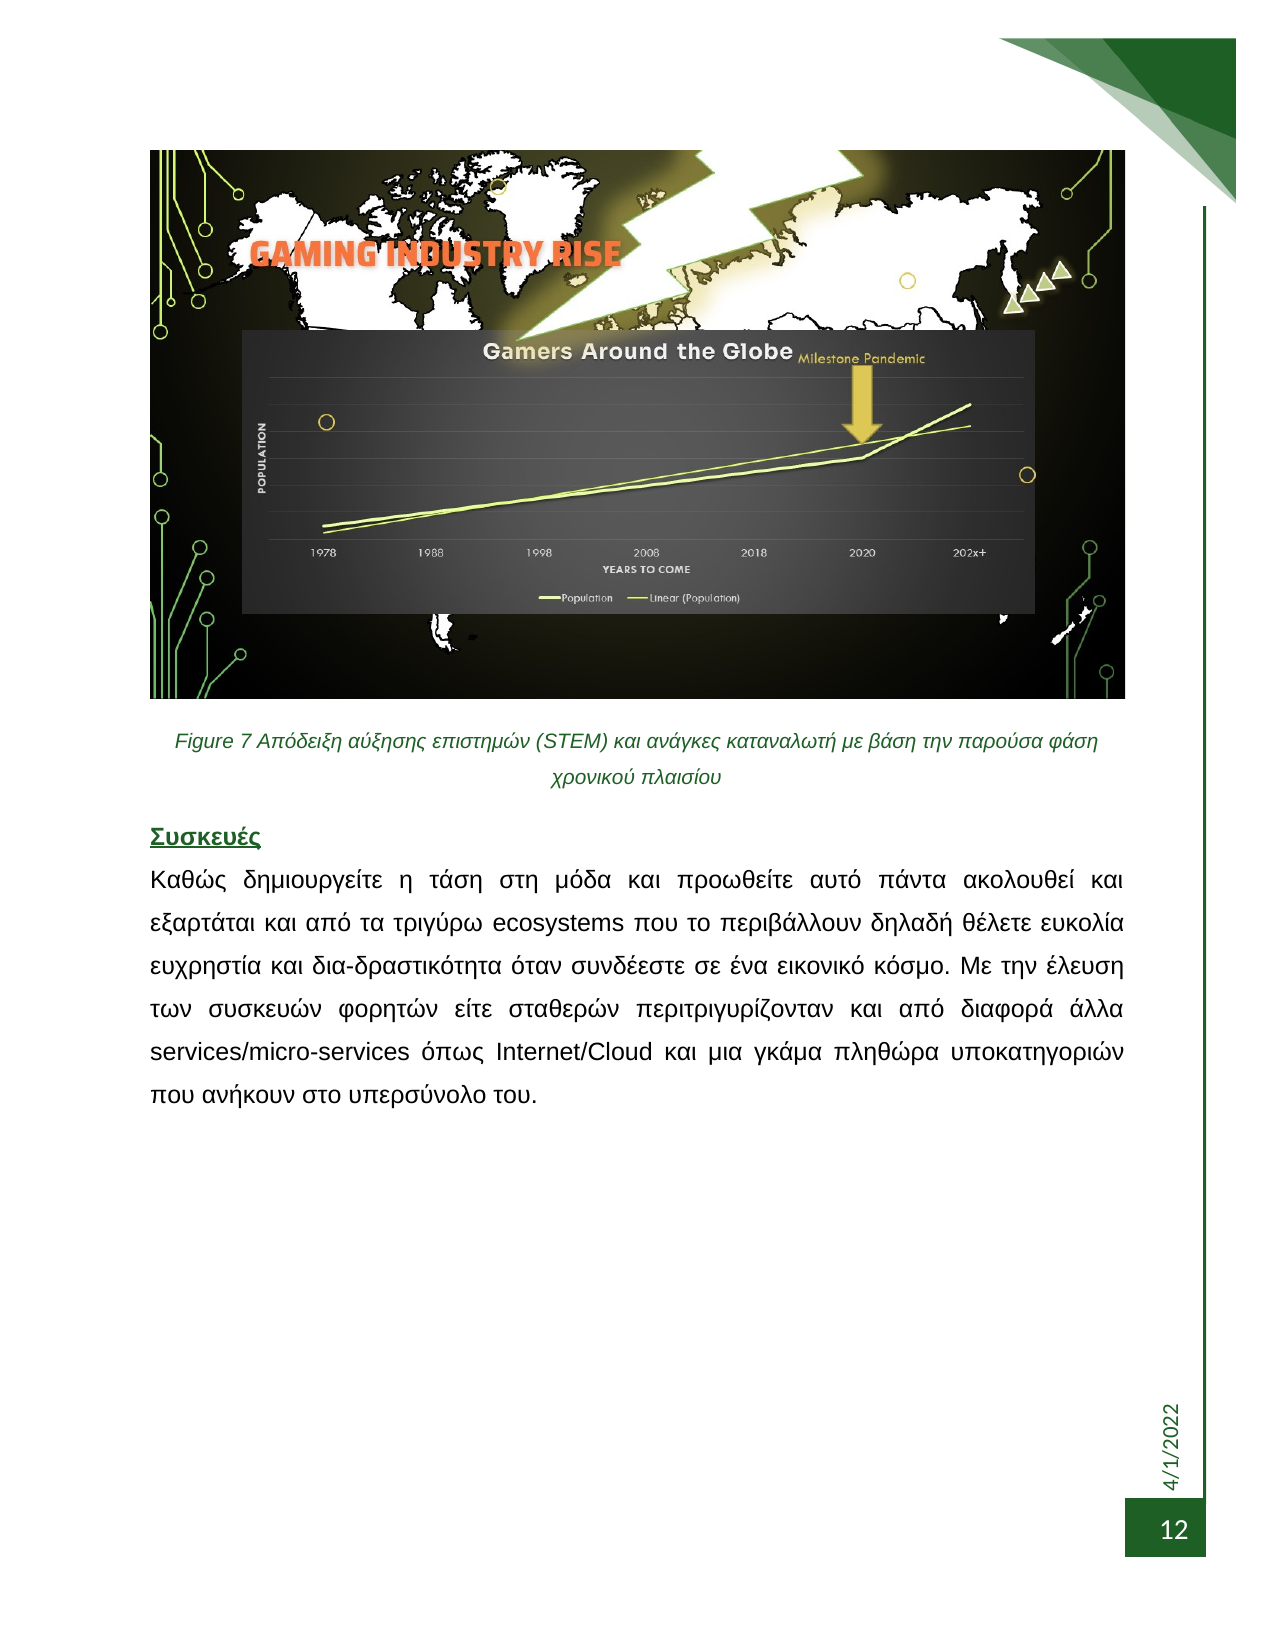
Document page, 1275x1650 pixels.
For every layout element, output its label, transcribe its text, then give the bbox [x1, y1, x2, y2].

subtitle Συσκευές [150, 822, 1125, 850]
picture [150, 38, 1236, 699]
text Καθώς δημιουργείτε η τάση στη μόδα και προωθείτε αυτό πάντα ακολουθεί και εξαρτάται και από τα τριγύρω ecosystems που το περιβάλλουν δηλαδή θέλετε ευκολία ευχρηστία και δια-δραστικότητα όταν συνδέεστε σε ένα εικονικό κόσμο. Με την έλευση των συσκευών φορητών είτε σταθερών περιτριγυρίζονταν και από διαφορά άλλα services/micro-services όπως Internet/Cloud και μια γκάμα πληθώρα υποκατηγοριών που ανήκουν στο υπερσύνολο του. [150, 865, 1125, 1109]
